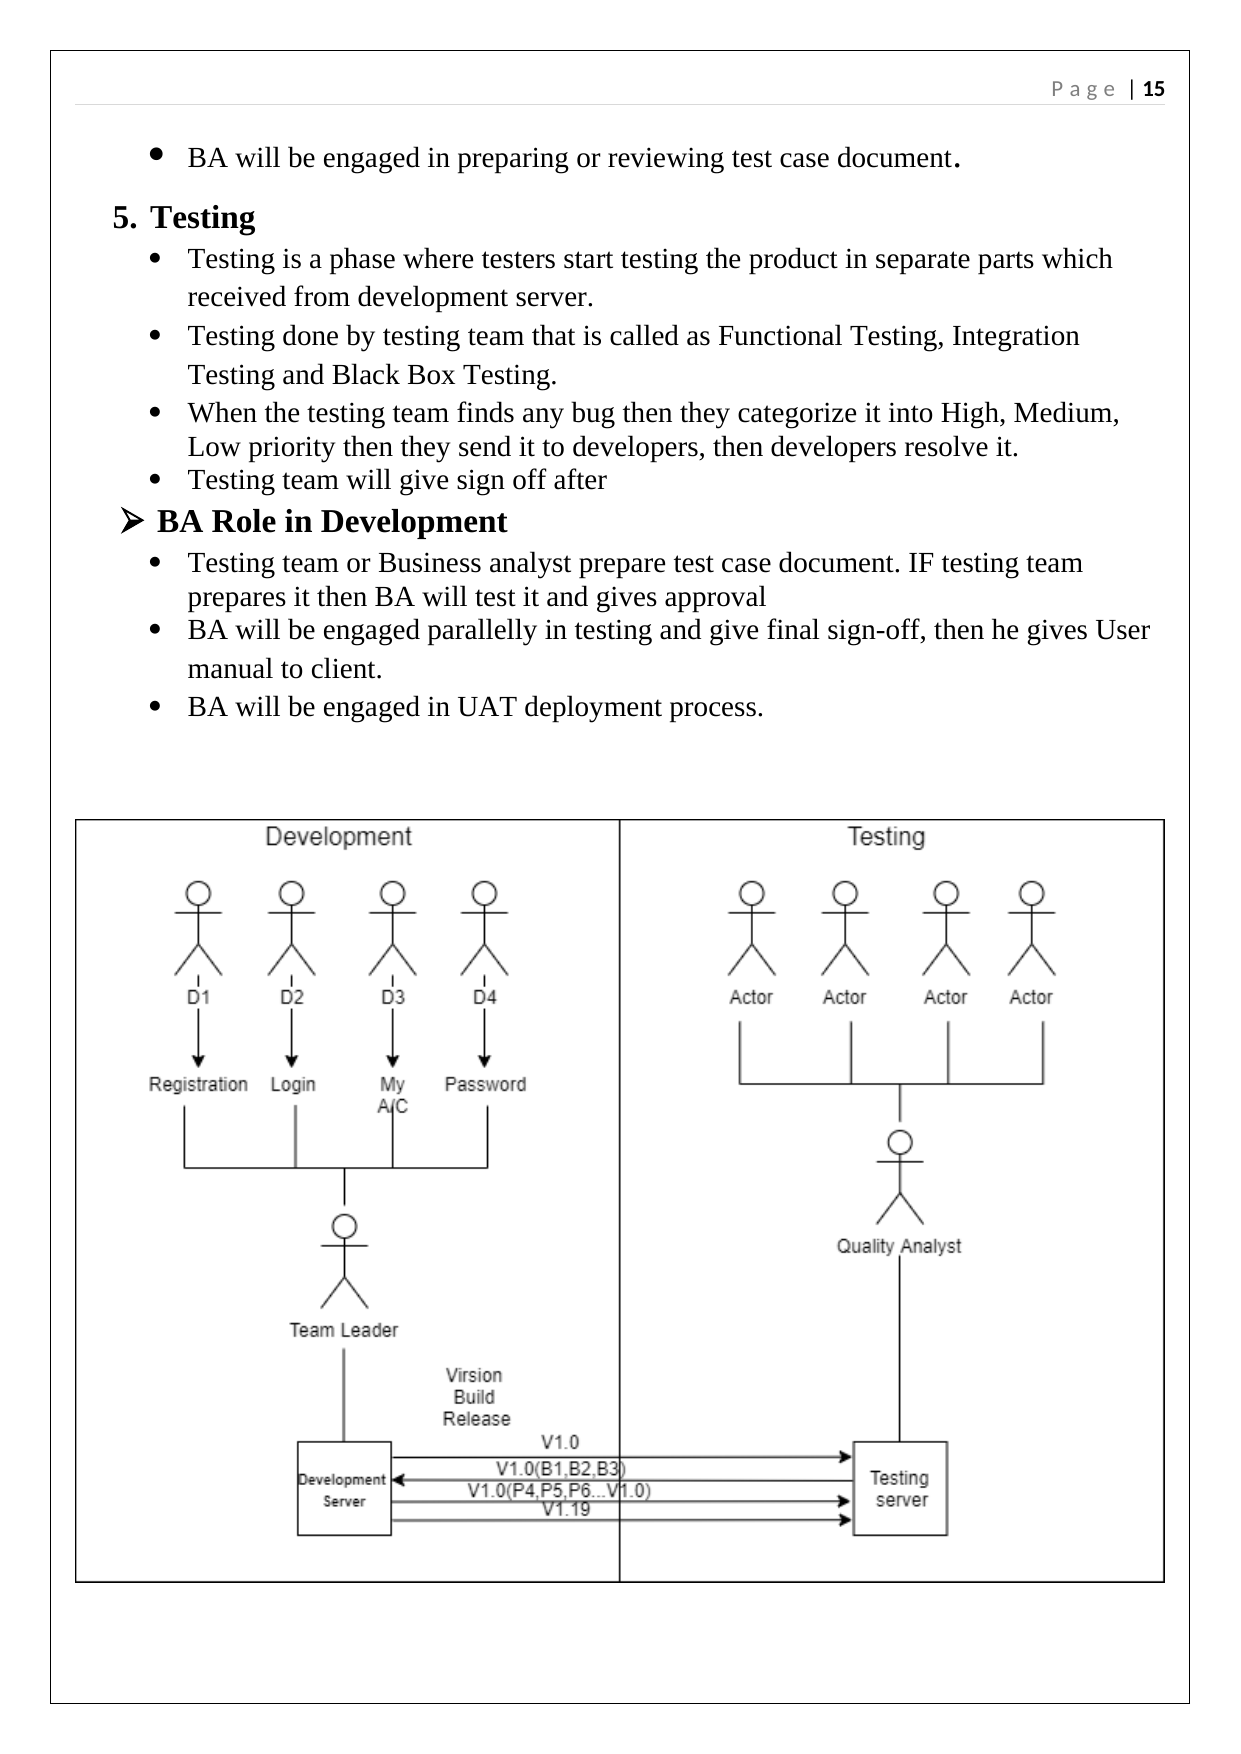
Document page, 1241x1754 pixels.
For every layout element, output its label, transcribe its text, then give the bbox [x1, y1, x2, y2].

list Testing done by testing team that is called as Functional Testing, Integration Testing and Black Box Testing. [150, 318, 1165, 390]
list BA will be engaged in UAT deployment process. [150, 689, 1165, 723]
list Testing team will give sign off after [150, 462, 1165, 496]
list Testing team or Business analyst prepare test case document. IF testing team prepares it then BA will test it and gives approval [150, 545, 1165, 612]
list BA Role in Development [119, 501, 1165, 539]
list BA will be engaged in preparing or reviewing test case document. [150, 133, 1165, 176]
list Testing is a phase where testers start testing the product in separate parts which received from development server. [150, 241, 1165, 313]
list When the testing team finds any bug then they categorize it into High, Medium, Low priority then they send it to developers, then developers resolve it. [150, 395, 1165, 462]
list BA will be engaged parallelly in testing and give final sign-off, then he gives User manual to client. [150, 612, 1165, 684]
picture [75, 819, 1165, 1583]
subtitle Testing [112, 197, 1165, 235]
